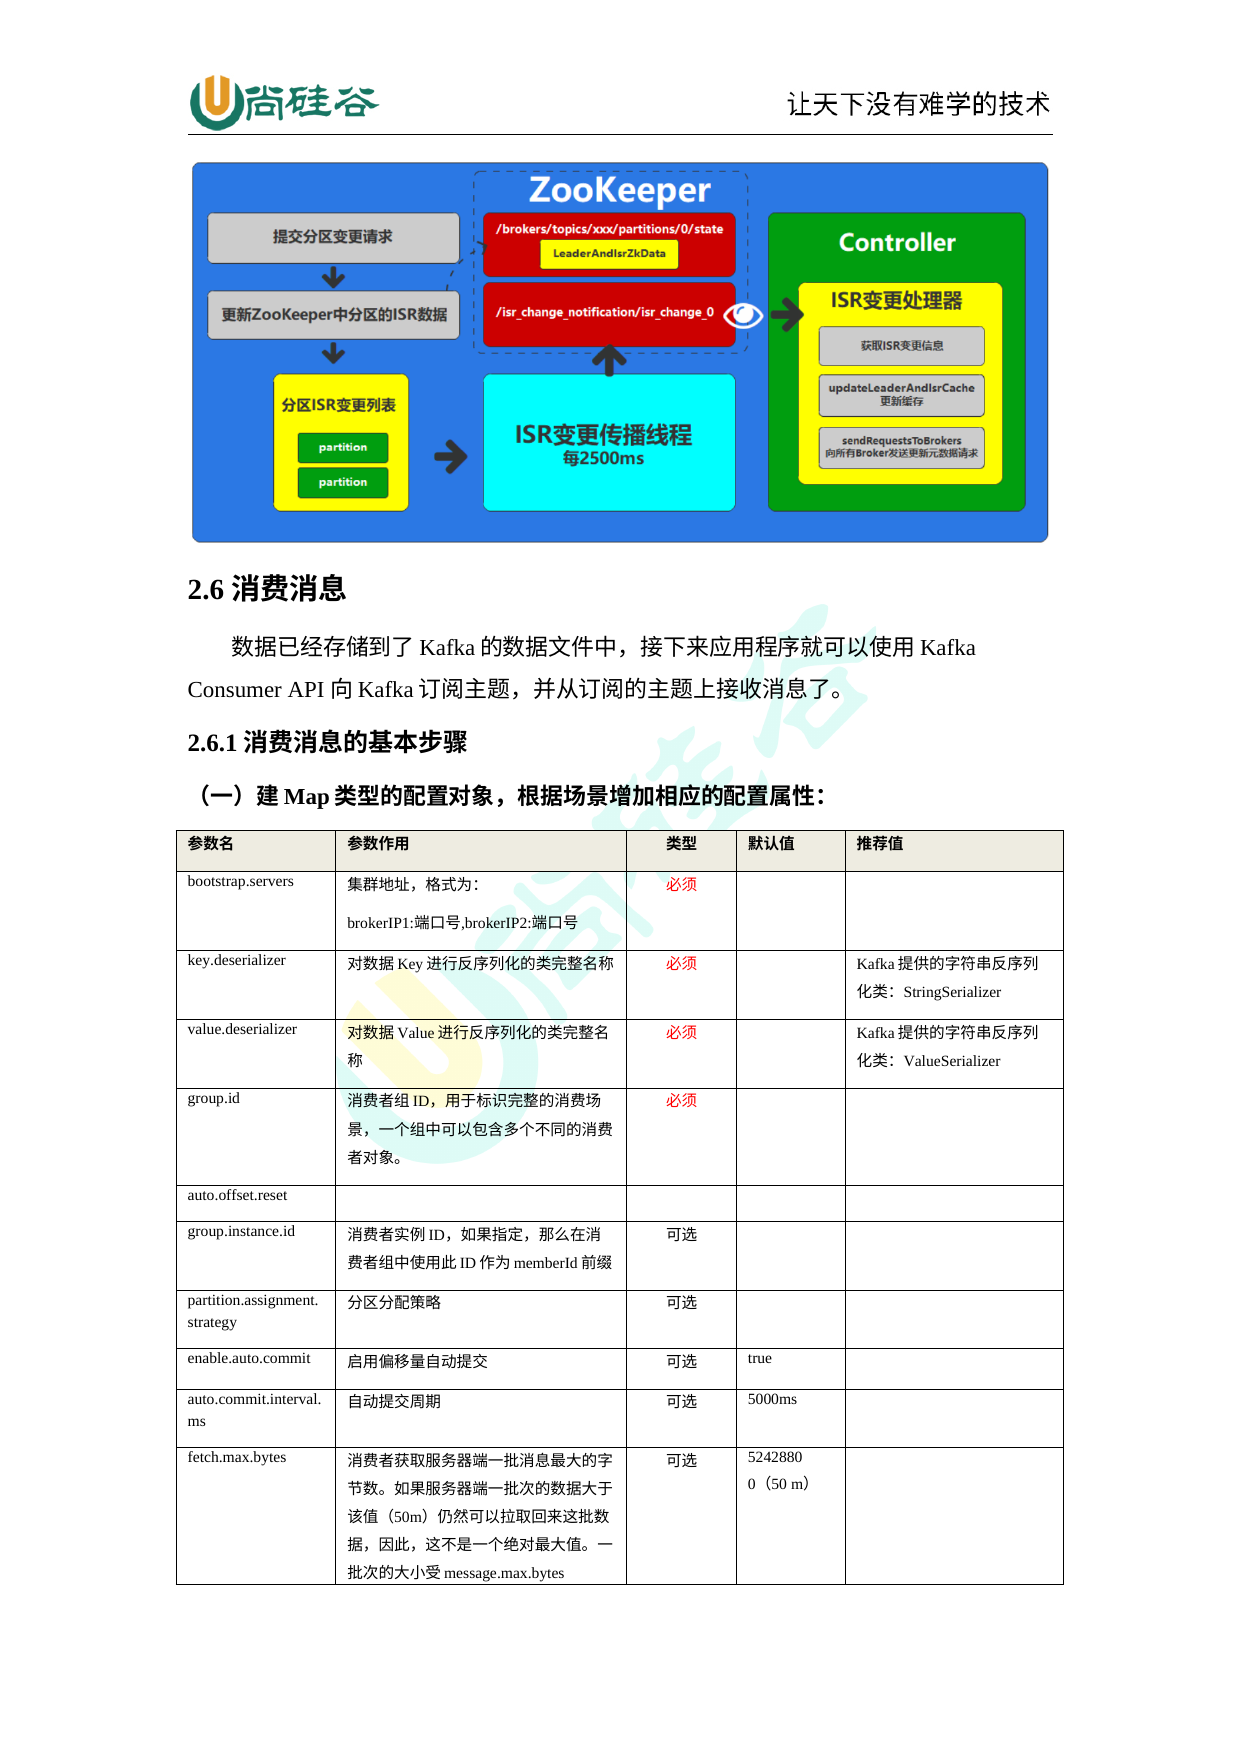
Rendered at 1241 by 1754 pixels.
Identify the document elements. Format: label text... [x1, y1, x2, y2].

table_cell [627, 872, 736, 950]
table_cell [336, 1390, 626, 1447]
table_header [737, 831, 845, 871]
subtitle 2.6.1 消费消息的基本步骤 [187, 722, 1053, 759]
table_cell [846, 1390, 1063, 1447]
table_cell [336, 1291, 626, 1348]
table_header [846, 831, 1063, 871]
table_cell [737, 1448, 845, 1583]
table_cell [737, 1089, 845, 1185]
picture [187, 73, 1053, 132]
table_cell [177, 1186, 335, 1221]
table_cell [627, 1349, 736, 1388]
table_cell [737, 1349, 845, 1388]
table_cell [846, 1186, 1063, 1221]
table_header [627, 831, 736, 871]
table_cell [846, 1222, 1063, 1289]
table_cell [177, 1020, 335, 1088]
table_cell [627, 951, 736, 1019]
picture [187, 156, 1052, 548]
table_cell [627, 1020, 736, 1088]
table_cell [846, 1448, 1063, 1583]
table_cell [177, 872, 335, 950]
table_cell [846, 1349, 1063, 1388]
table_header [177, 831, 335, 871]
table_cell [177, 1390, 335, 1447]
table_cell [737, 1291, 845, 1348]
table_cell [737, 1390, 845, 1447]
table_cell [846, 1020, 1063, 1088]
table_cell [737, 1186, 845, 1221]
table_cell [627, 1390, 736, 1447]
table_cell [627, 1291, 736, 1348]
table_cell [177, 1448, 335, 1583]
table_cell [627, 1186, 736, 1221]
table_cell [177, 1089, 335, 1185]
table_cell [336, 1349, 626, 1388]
text 数据已经存储到了Kafka的数据文件中，接下来应用程序就可以使用Kafka Consumer API 向Kafka订阅主题，并从订阅的主题上接收消息了。 [187, 629, 1053, 704]
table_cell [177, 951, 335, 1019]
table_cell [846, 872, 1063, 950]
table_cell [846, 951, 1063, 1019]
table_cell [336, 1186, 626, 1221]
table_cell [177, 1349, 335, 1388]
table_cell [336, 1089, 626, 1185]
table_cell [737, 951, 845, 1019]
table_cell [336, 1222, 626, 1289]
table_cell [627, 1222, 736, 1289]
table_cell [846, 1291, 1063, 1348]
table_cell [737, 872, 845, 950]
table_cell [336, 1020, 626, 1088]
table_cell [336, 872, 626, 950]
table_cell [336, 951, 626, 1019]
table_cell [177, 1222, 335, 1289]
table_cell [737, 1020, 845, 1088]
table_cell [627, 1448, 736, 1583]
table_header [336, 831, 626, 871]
list 建Map类型的配置对象，根据场景增加相应的配置属性： [187, 778, 1053, 811]
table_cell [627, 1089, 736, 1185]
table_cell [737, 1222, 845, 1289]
subtitle 2.6 消费消息 [187, 566, 1053, 608]
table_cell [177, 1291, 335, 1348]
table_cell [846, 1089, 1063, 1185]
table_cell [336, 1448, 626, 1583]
